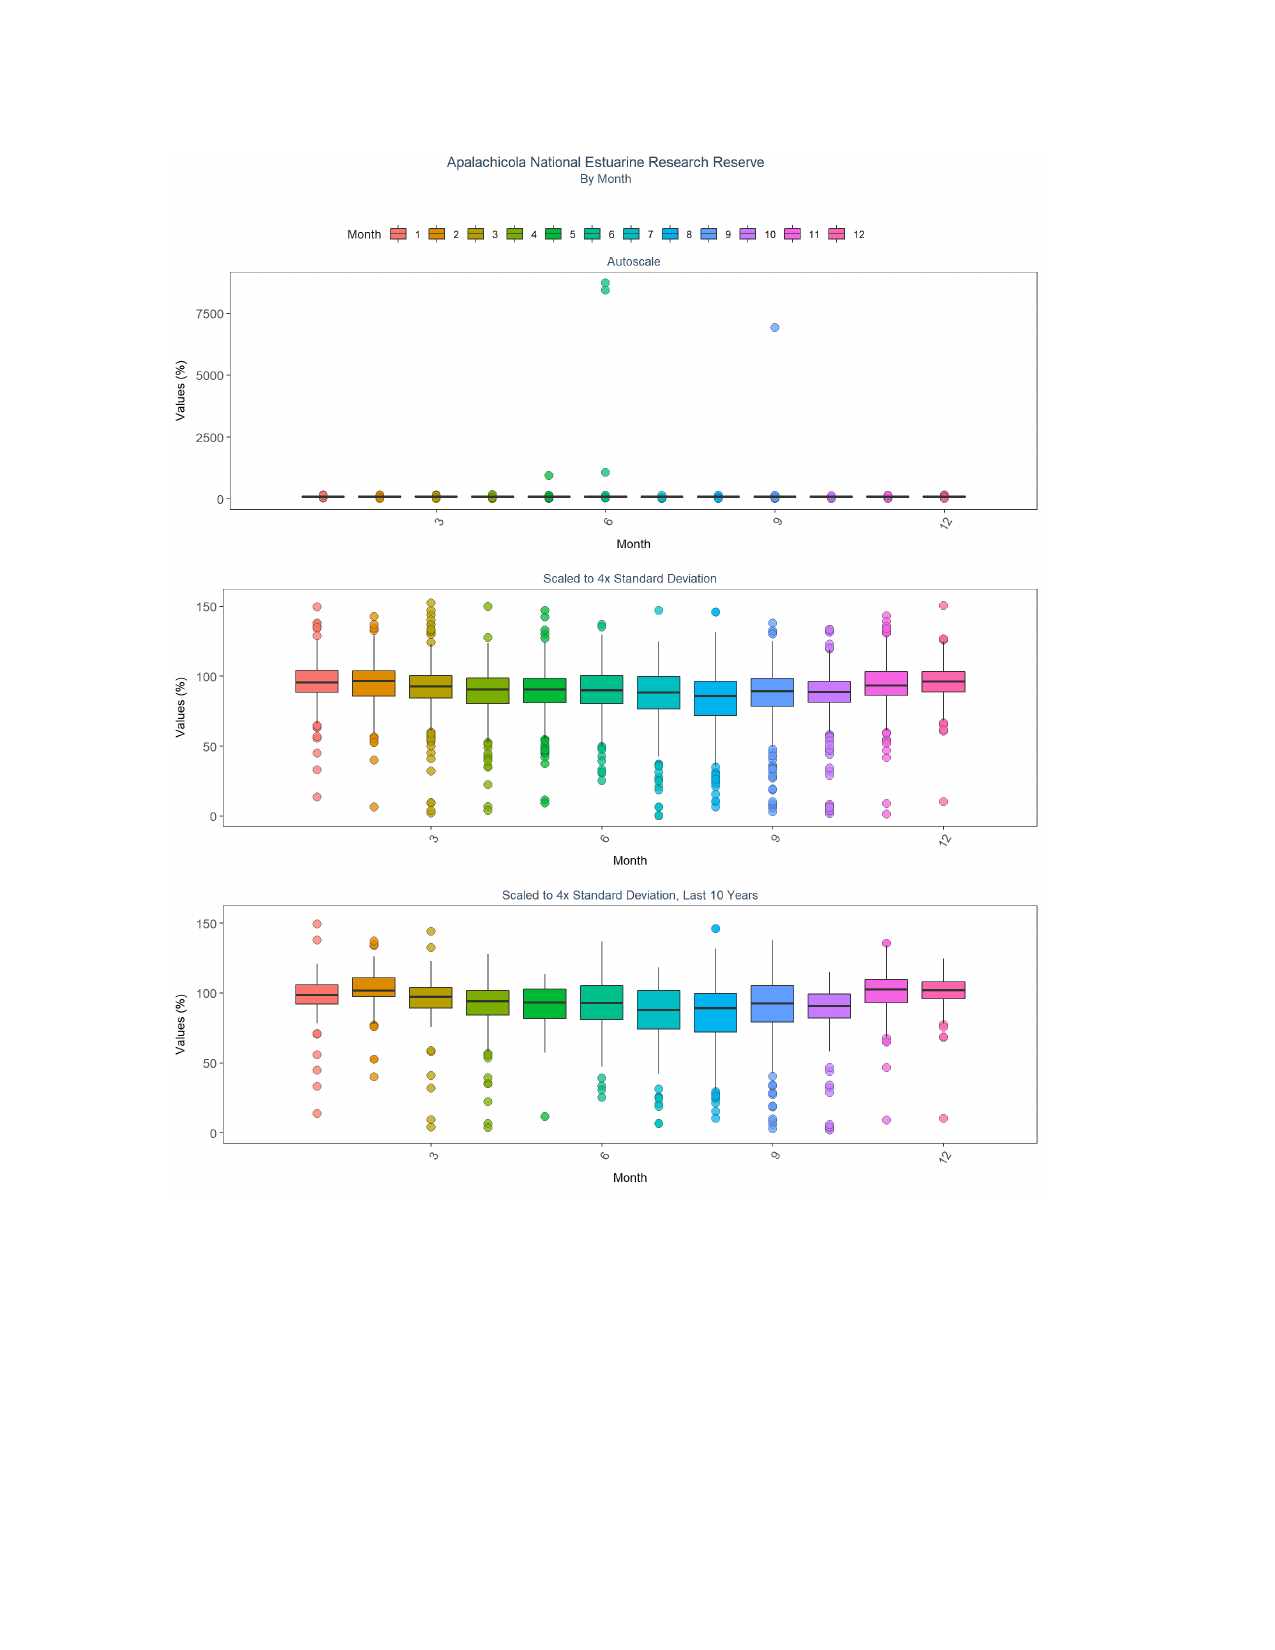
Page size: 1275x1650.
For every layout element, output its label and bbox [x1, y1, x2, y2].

picture [168, 150, 1044, 1200]
